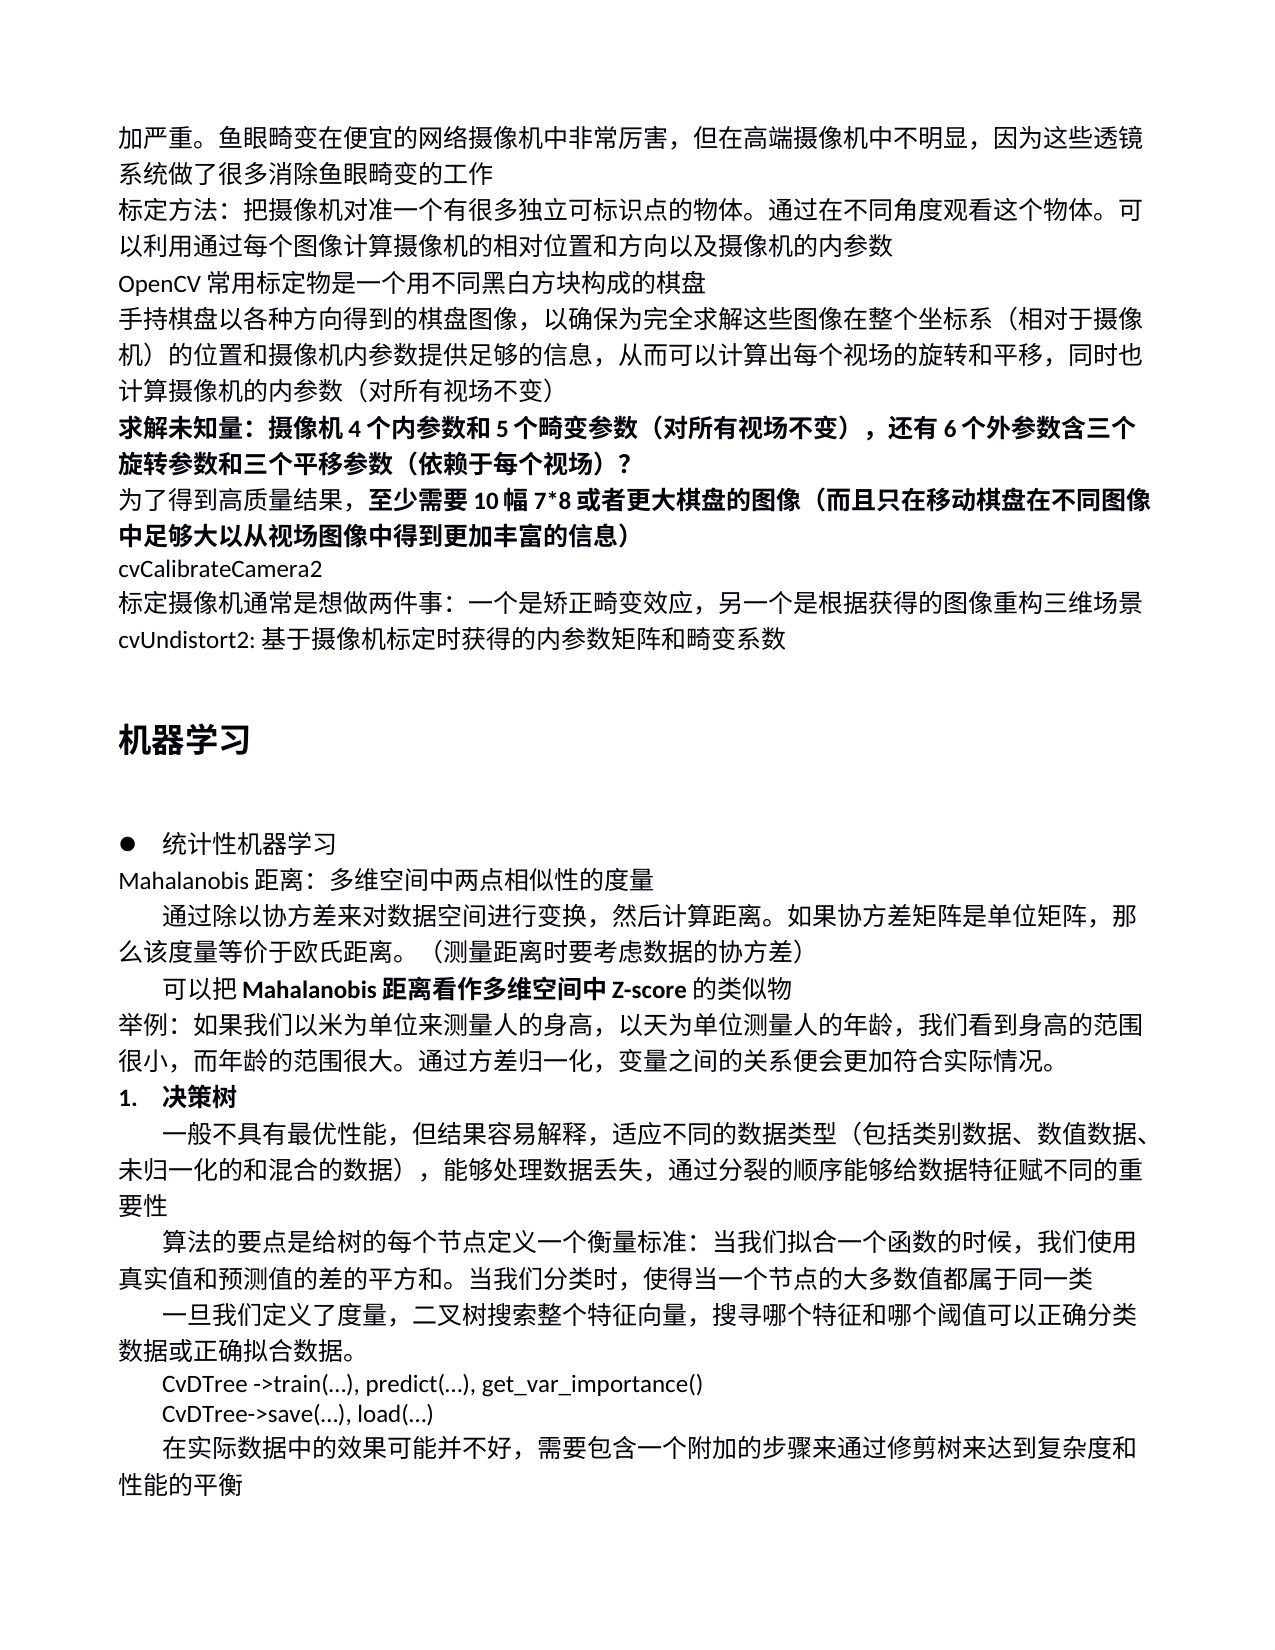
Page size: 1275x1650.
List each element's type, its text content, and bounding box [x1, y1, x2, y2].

text 可以把Mahalanobis距离看作多维空间中Z-score的类似物 [118, 969, 1157, 1005]
text cvCalibrateCamera2 [118, 553, 1157, 584]
text Mahalanobis距离：多维空间中两点相似性的度量 [118, 860, 1157, 897]
text 标定摄像机通常是想做两件事：一个是矫正畸变效应，另一个是根据获得的图像重构三维场景 [118, 584, 1157, 620]
text CvDTree ->train(…), predict(…), get_var_importance() [118, 1368, 1157, 1398]
text 举例：如果我们以米为单位来测量人的身高，以天为单位测量人的年龄，我们看到身高的范围很小，而年龄的范围很大。通过方差归一化，变量之间的关系便会更加符合实际情况。 [118, 1005, 1157, 1078]
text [118, 118, 1157, 191]
subtitle 机器学习 [118, 714, 1157, 762]
text 算法的要点是给树的每个节点定义一个衡量标准：当我们拟合一个函数的时候，我们使用真实值和预测值的差的平方和。当我们分类时，使得当一个节点的大多数值都属于同一类 [118, 1223, 1157, 1295]
text 手持棋盘以各种方向得到的棋盘图像，以确保为完全求解这些图像在整个坐标系（相对于摄像机）的位置和摄像机内参数提供足够的信息，从而可以计算出每个视场的旋转和平移，同时也计算摄像机的内参数（对所有视场不变） [118, 299, 1157, 408]
text 通过除以协方差来对数据空间进行变换，然后计算距离。如果协方差矩阵是单位矩阵，那么该度量等价于欧氏距离。（测量距离时要考虑数据的协方差） [118, 897, 1157, 969]
text 在实际数据中的效果可能并不好，需要包含一个附加的步骤来通过修剪树来达到复杂度和性能的平衡 [118, 1429, 1157, 1501]
text OpenCV常用标定物是一个用不同黑白方块构成的棋盘 [118, 263, 1157, 299]
list 统计性机器学习 [118, 824, 1157, 860]
text 标定方法：把摄像机对准一个有很多独立可标识点的物体。通过在不同角度观看这个物体。可以利用通过每个图像计算摄像机的相对位置和方向以及摄像机的内参数 [118, 191, 1157, 263]
list 决策树 [118, 1078, 1157, 1114]
text CvDTree->save(…), load(…) [118, 1398, 1157, 1429]
text 一旦我们定义了度量，二叉树搜索整个特征向量，搜寻哪个特征和哪个阈值可以正确分类数据或正确拟合数据。 [118, 1295, 1157, 1368]
text 一般不具有最优性能，但结果容易解释，适应不同的数据类型（包括类别数据、数值数据、未归一化的和混合的数据），能够处理数据丢失，通过分裂的顺序能够给数据特征赋不同的重要性 [118, 1114, 1157, 1223]
text cvUndistort2: 基于摄像机标定时获得的内参数矩阵和畸变系数 [118, 620, 1157, 656]
text 为了得到高质量结果，至少需要10幅7*8或者更大棋盘的图像（而且只在移动棋盘在不同图像中足够大以从视场图像中得到更加丰富的信息） [118, 481, 1157, 553]
text 求解未知量：摄像机4个内参数和5个畸变参数（对所有视场不变），还有6个外参数含三个旋转参数和三个平移参数（依赖于每个视场）？ [118, 408, 1157, 481]
